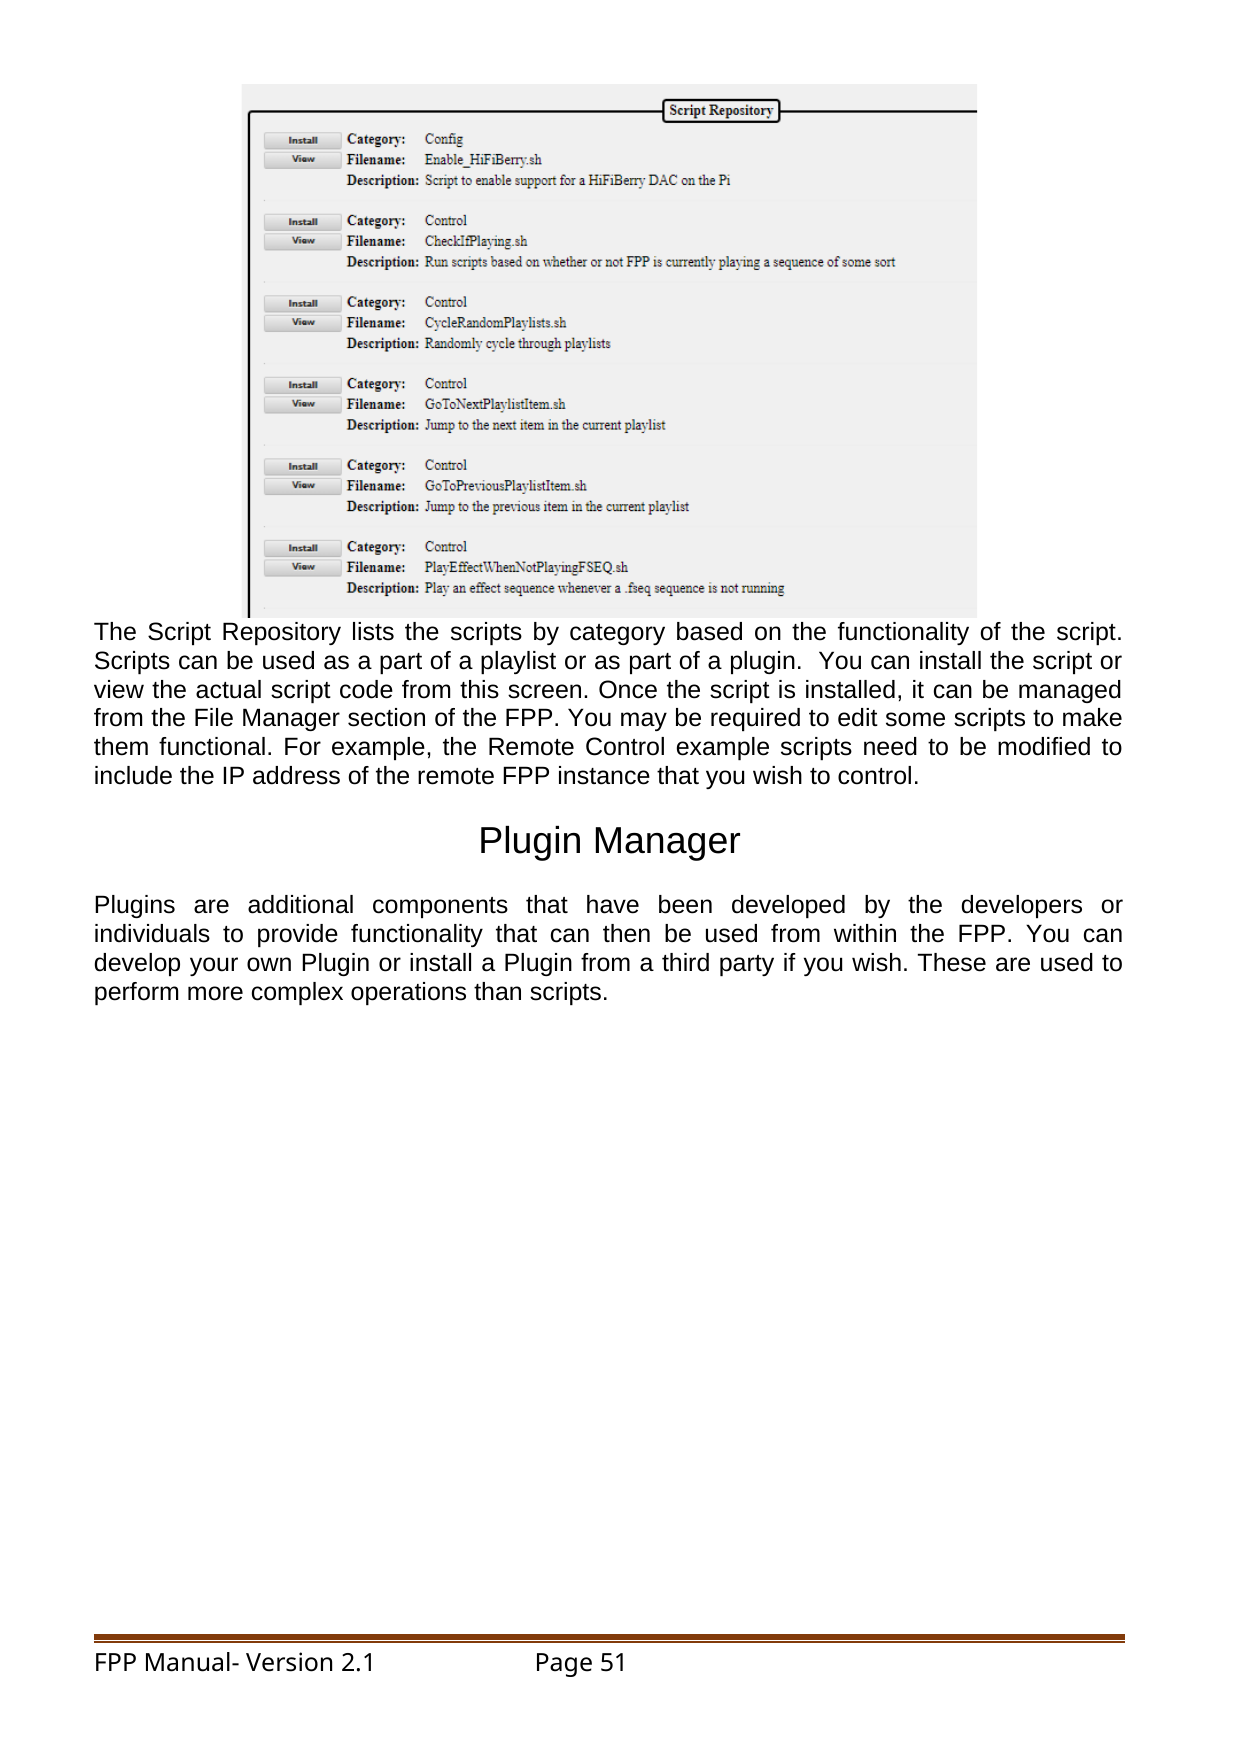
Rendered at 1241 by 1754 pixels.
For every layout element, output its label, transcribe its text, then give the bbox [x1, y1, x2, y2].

text The Script Repository lists the scripts by category based on the functionality of the script. Scripts can be used as a part of a playlist or as part of a plugin. You can install the script or view the actual script code from this screen. Once the script is installed, it can be managed from the File Manager section of the FPP. You may be required to edit some scripts to make them functional. For example, the Remote Control example scripts need to be modified to include the IP address of the remote FPP instance that you wish to control. [94, 617, 1125, 790]
picture [241, 84, 978, 618]
text Plugins are additional components that have been developed by the developers or individuals to provide functionality that can then be used from within the FPP. You can develop your own Plugin or install a Plugin from a third party if you wish. These are used to perform more complex operations than scripts. [94, 890, 1125, 1005]
subtitle Plugin Manager [94, 818, 1125, 862]
